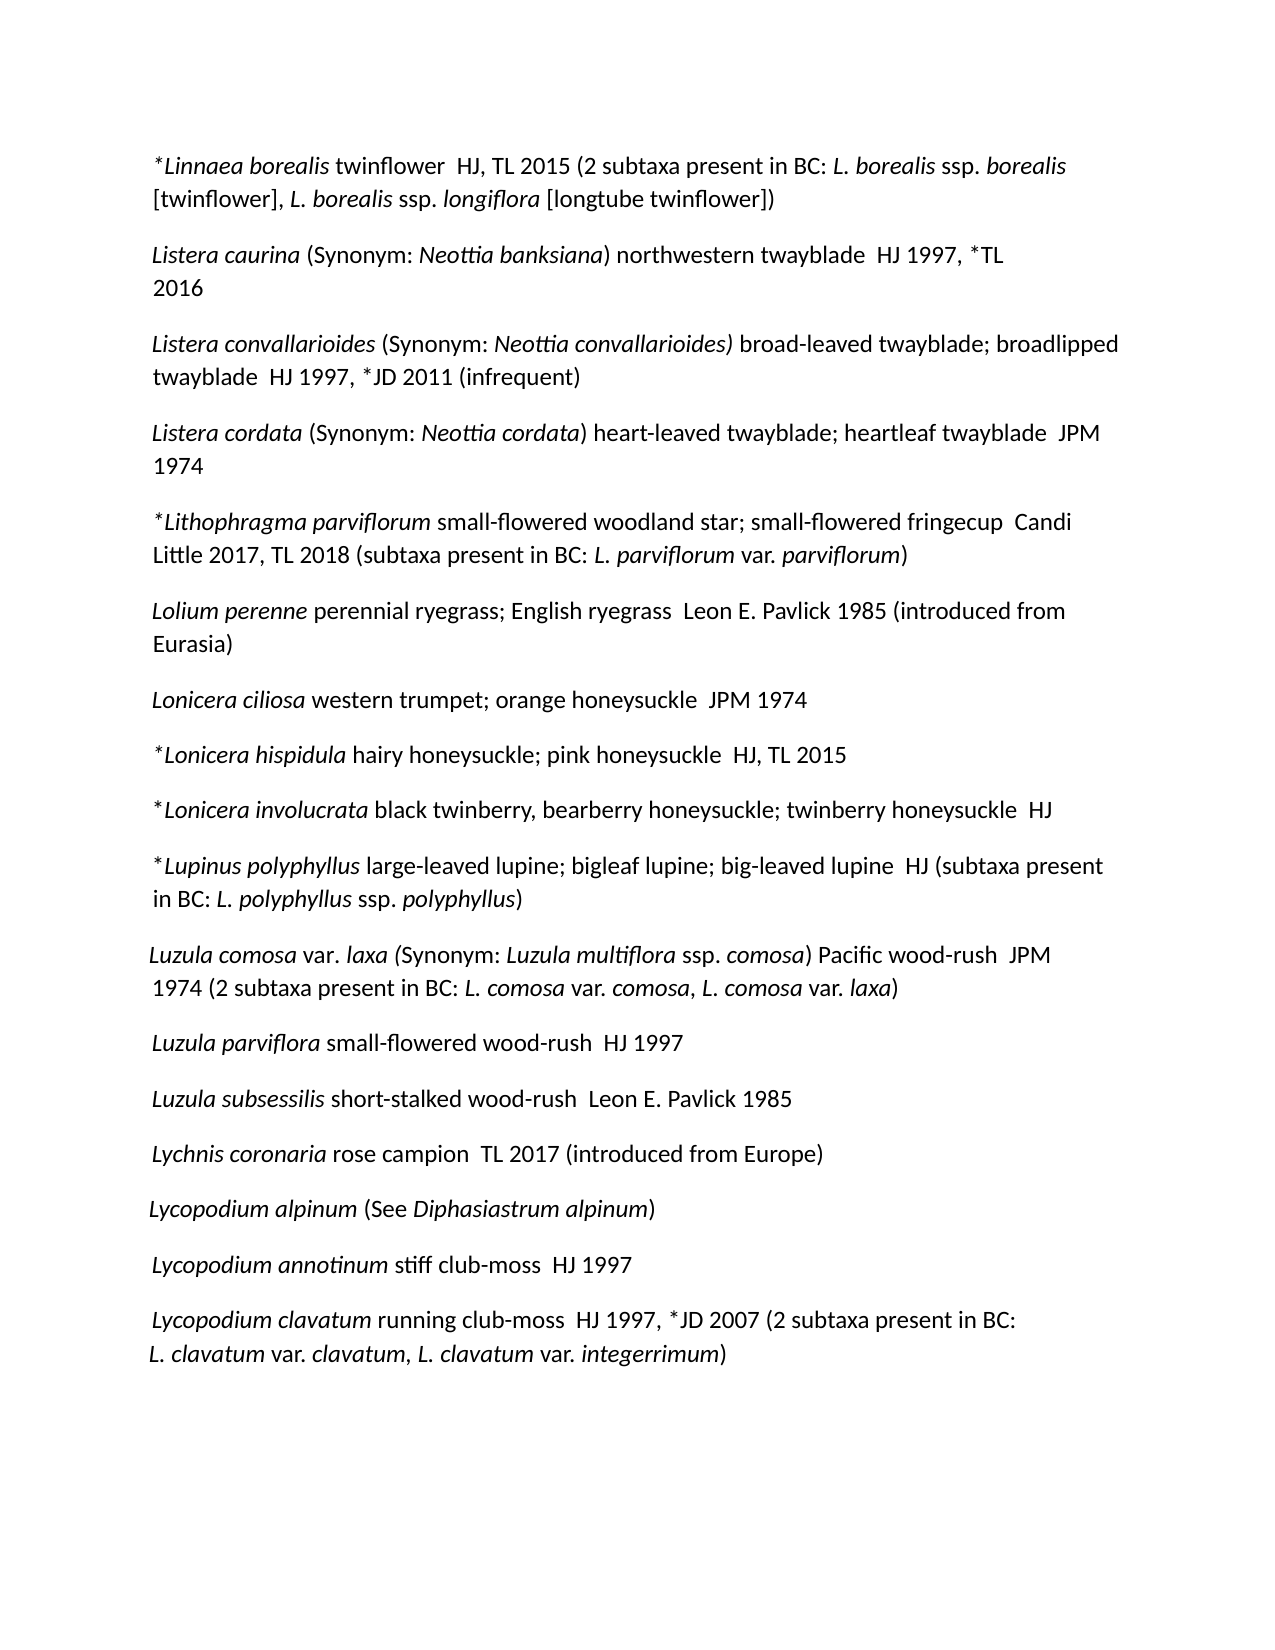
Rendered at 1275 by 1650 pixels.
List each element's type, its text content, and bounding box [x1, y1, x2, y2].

text Listera cordata (Synonym: Neottia cordata) heart-leaved twayblade; heartleaf twayblade JPM 1974 [152, 417, 1126, 481]
text Lonicera ciliosa western trumpet; orange honeysuckle JPM 1974 [152, 684, 1126, 714]
text *Lonicera involucrata black twinberry, bearberry honeysuckle; twinberry honeysuckle HJ [152, 794, 1126, 825]
text Lycopodium alpinum (See Diphasiastrum alpinum) [149, 1193, 1143, 1224]
text *Lupinus polyphyllus large-leaved lupine; bigleaf lupine; big-leaved lupine HJ (subtaxa present in BC: L. polyphyllus ssp. polyphyllus) [152, 850, 1126, 914]
text *Lithophragma parviflorum small-flowered woodland star; small-flowered fringecup Candi Little 2017, TL 2018 (subtaxa present in BC: L. parviflorum var. parviflorum) [152, 506, 1126, 570]
text Luzula comosa var. laxa (Synonym: Luzula multiflora ssp. comosa) Pacific wood-rush JPM [149, 939, 1143, 969]
text Listera caurina (Synonym: Neottia banksiana) northwestern twayblade HJ 1997, *TL 2016 [152, 239, 1048, 303]
text Lycopodium annotinum stiff club-moss HJ 1997 [152, 1249, 1126, 1279]
text Lycopodium clavatum running club-moss HJ 1997, *JD 2007 (2 subtaxa present in BC: [152, 1304, 1126, 1335]
text Luzula parviflora small-flowered wood-rush HJ 1997 [152, 1027, 1126, 1058]
text Lychnis coronaria rose campion TL 2017 (introduced from Europe) [152, 1138, 1126, 1169]
text *Lonicera hispidula hairy honeysuckle; pink honeysuckle HJ, TL 2015 [152, 739, 1126, 770]
text L. clavatum var. clavatum, L. clavatum var. integerrimum) [149, 1338, 1143, 1368]
text Listera convallarioides (Synonym: Neottia convallarioides) broad-leaved twayblade; broadlipped twayblade HJ 1997, *JD 2011 (infrequent) [152, 328, 1126, 392]
text Luzula subsessilis short-stalked wood-rush Leon E. Pavlick 1985 [152, 1083, 1126, 1113]
text *Linnaea borealis twinflower HJ, TL 2015 (2 subtaxa present in BC: L. borealis ssp. borealis [twinflower], L. borealis ssp. longiflora [longtube twinflower]) [152, 150, 1126, 214]
text Lolium perenne perennial ryegrass; English ryegrass Leon E. Pavlick 1985 (introduced from Eurasia) [152, 595, 1126, 659]
text 1974 (2 subtaxa present in BC: L. comosa var. comosa, L. comosa var. laxa) [152, 972, 1126, 1002]
